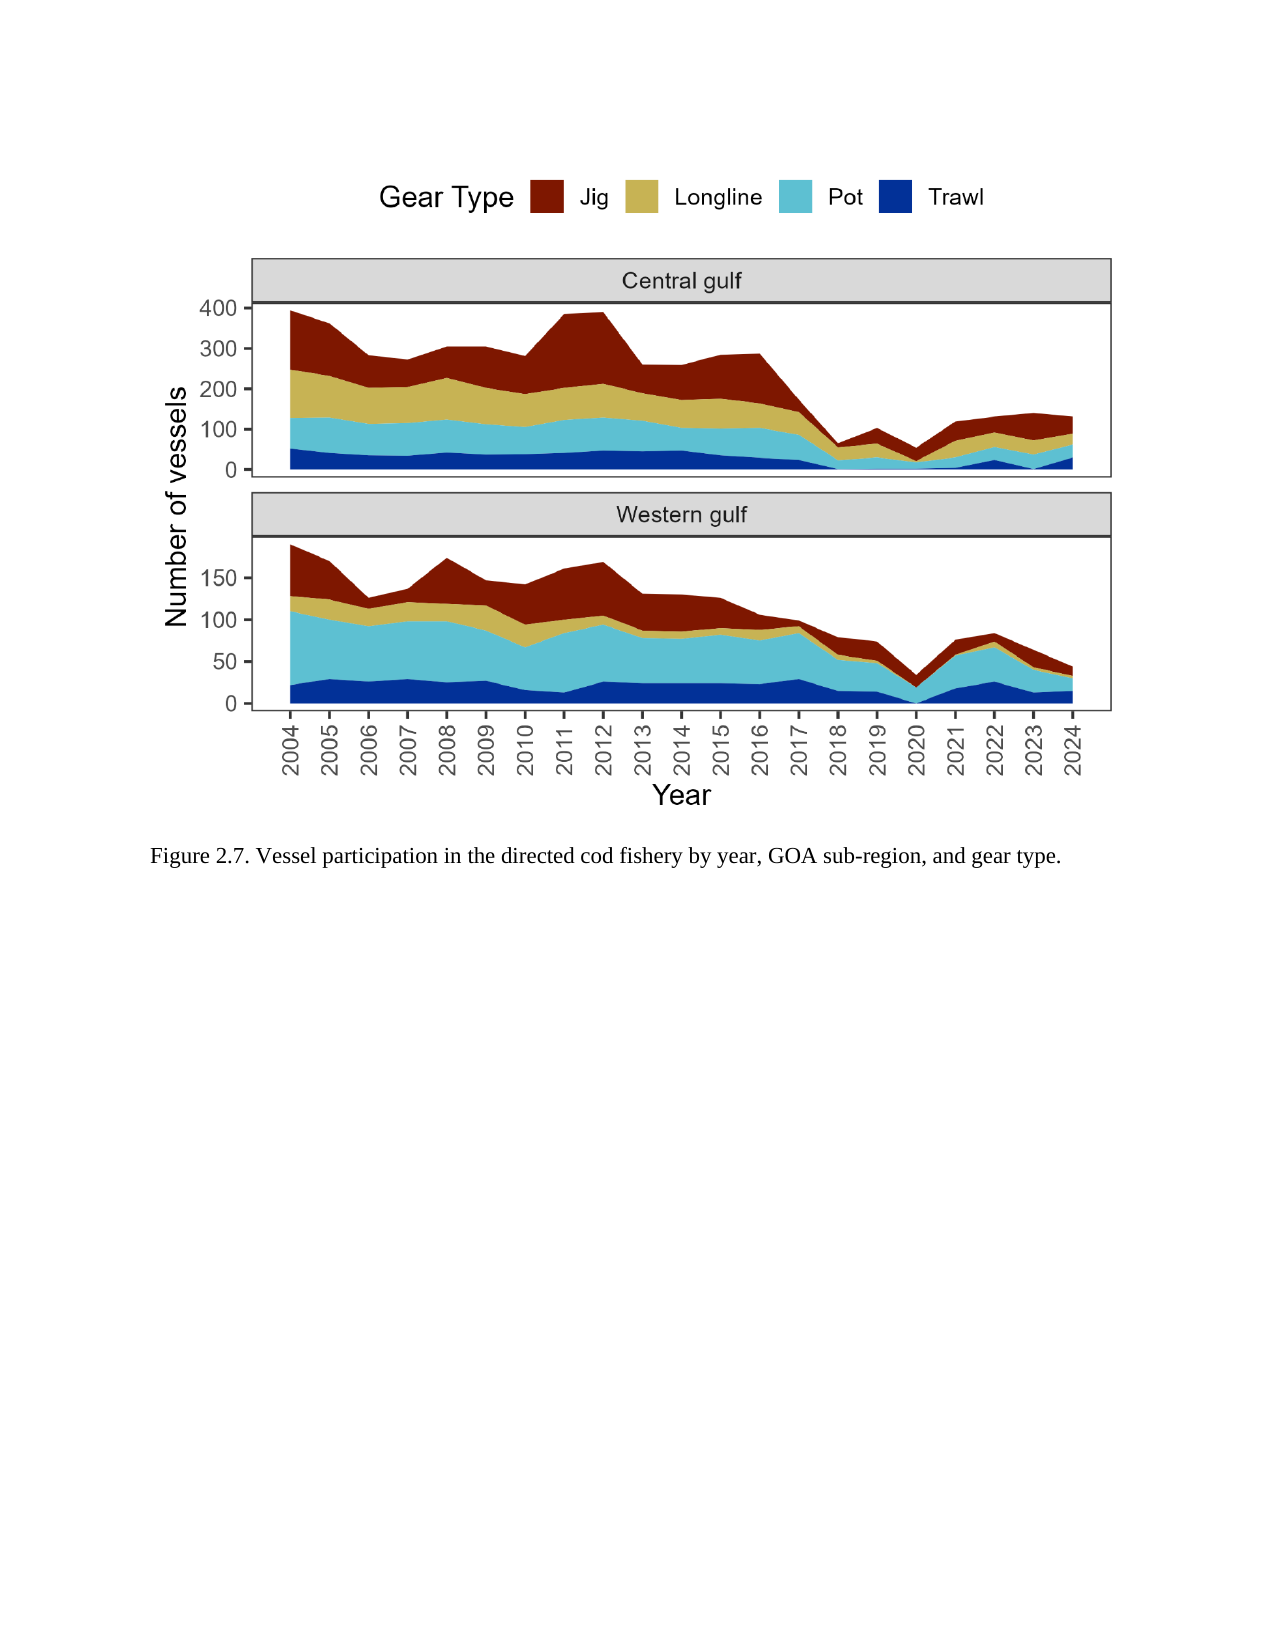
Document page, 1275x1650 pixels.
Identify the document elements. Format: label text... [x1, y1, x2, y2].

subtitle Figure 2.7. Vessel participation in the directed cod fishery by year, GOA sub-region, and gear type. [150, 842, 1125, 868]
picture [150, 150, 1125, 825]
